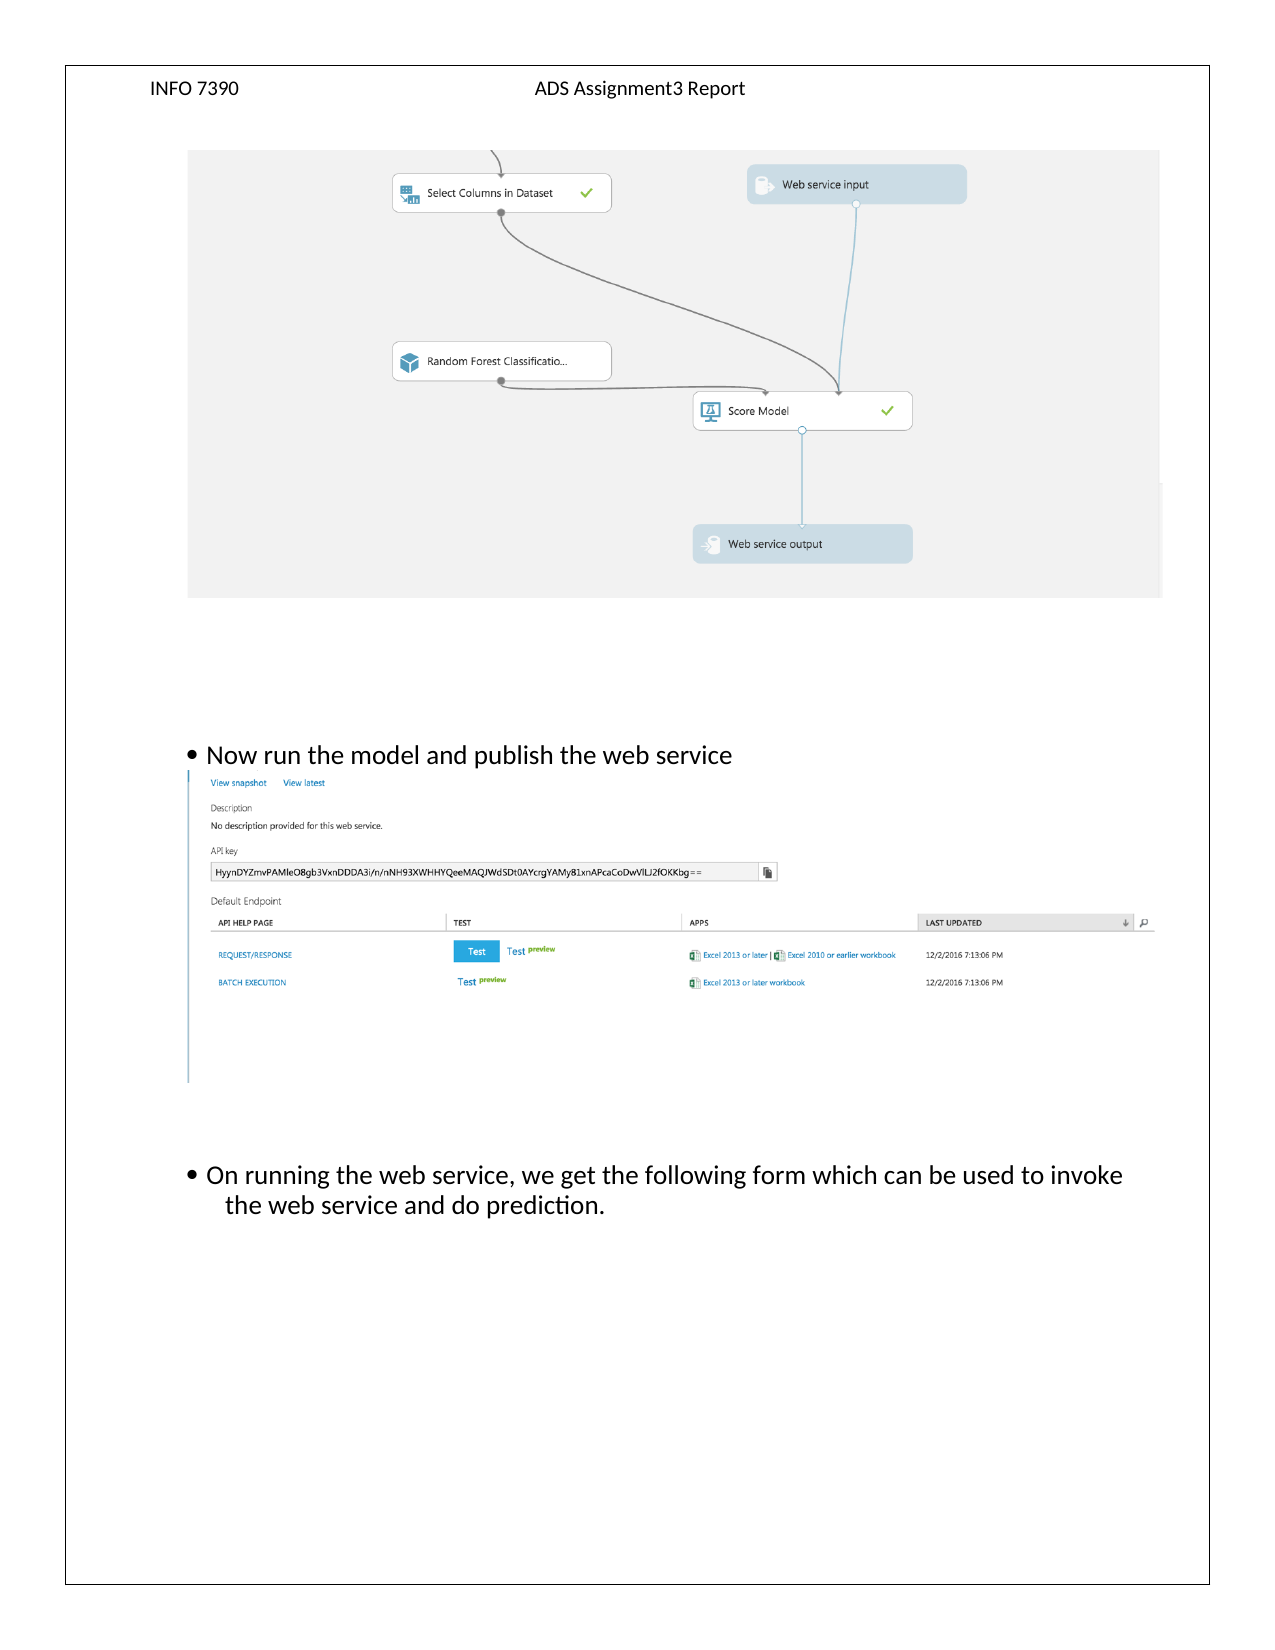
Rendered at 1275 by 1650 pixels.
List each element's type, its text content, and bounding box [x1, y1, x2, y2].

picture [187, 770, 1163, 1083]
list Now run the model and publish the web service [187, 740, 1125, 770]
picture [187, 150, 1163, 598]
list On running the web service, we get the following form which can be used to invoke the web service and do prediction. [187, 1161, 1125, 1221]
